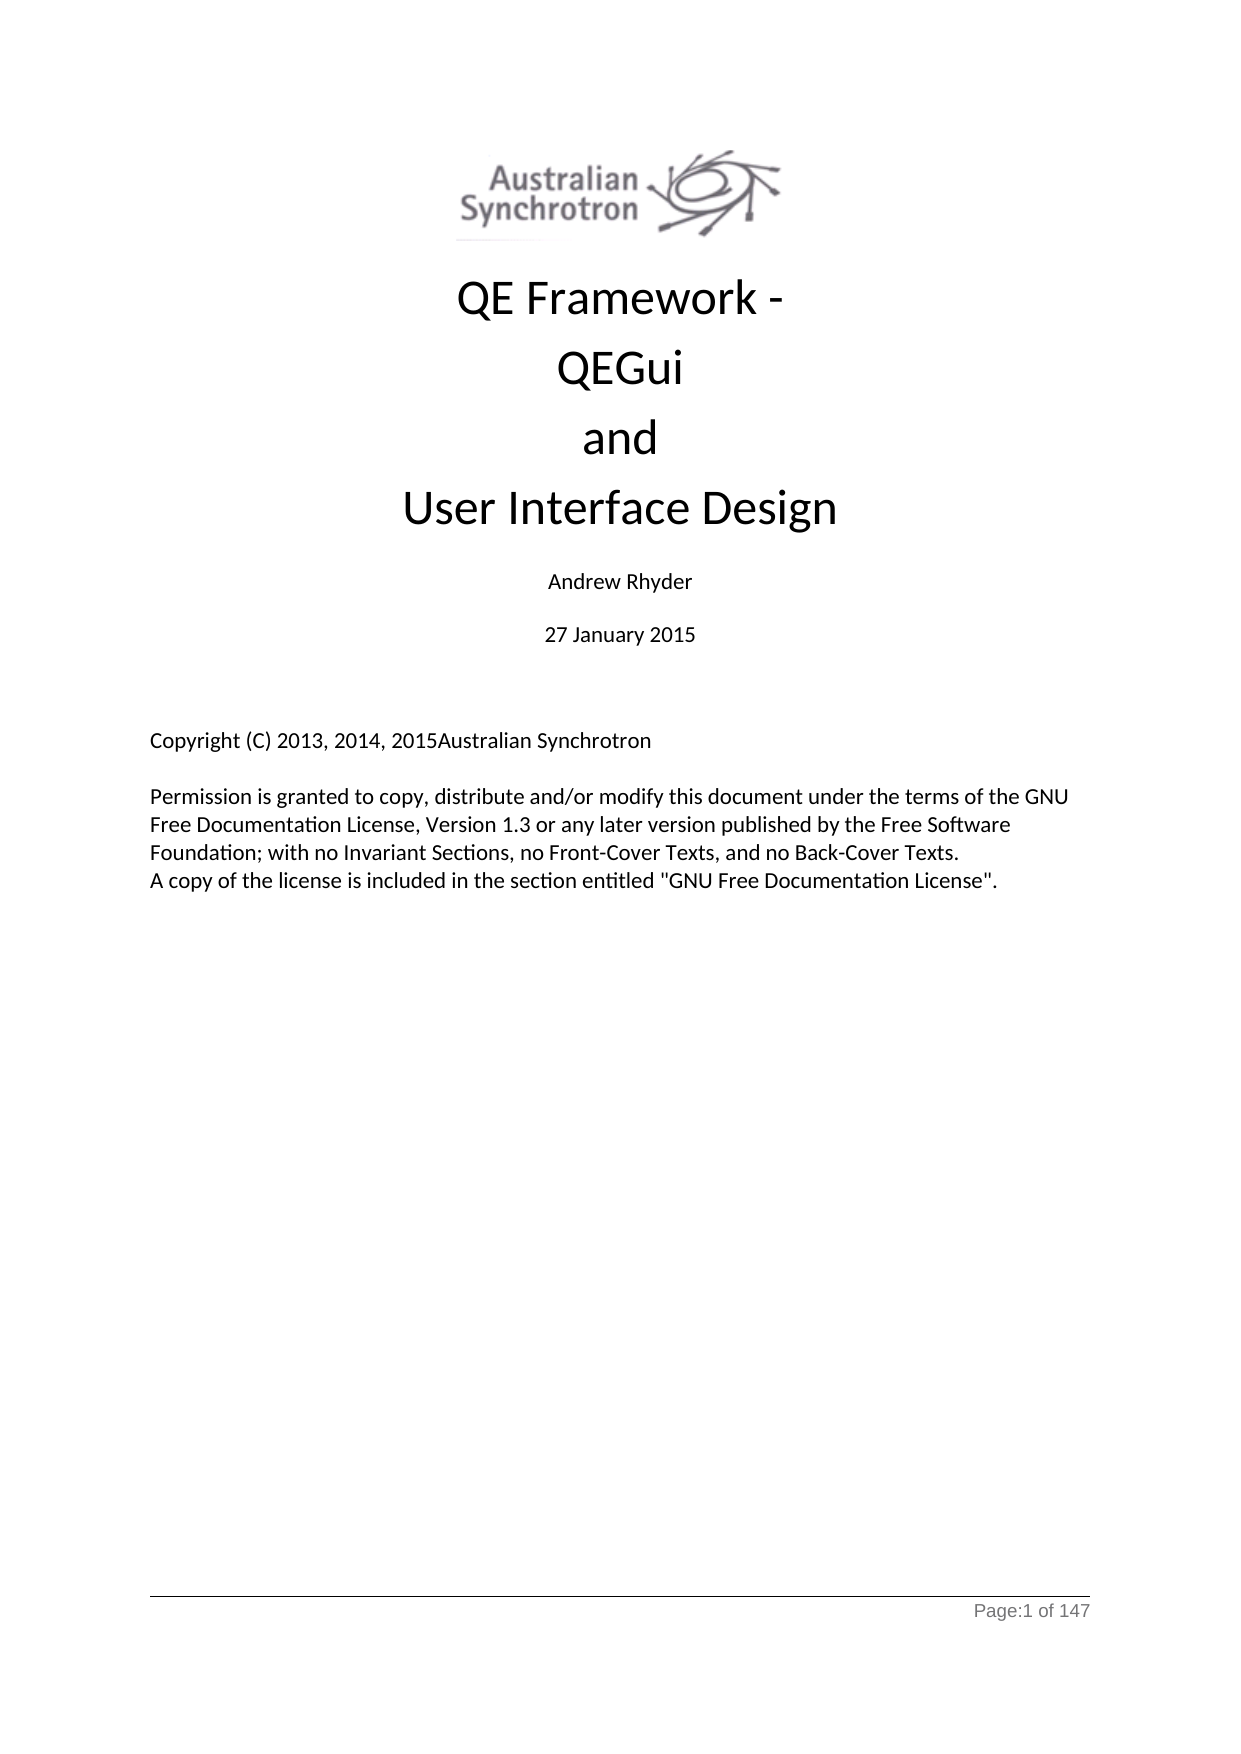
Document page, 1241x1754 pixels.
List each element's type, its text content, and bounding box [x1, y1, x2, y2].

text 27 January 2015 [150, 620, 1090, 648]
picture [456, 150, 785, 241]
text Copyright (C) 2013, 2014, 2015Australian Synchrotron [150, 726, 1090, 782]
text QE Framework - QEGui and User Interface Design [150, 266, 1090, 537]
text Andrew Rhyder [150, 567, 1090, 595]
text Permission is granted to copy, distribute and/or modify this document under the terms of the GNU Free Documentation License, Version 1.3 or any later version published by the Free Software Foundation; with no Invariant Sections, no Front-Cover Texts, and no Back-Cover Texts. A copy of the license is included in the section entitled "GNU Free Documentation License". [150, 782, 1090, 894]
